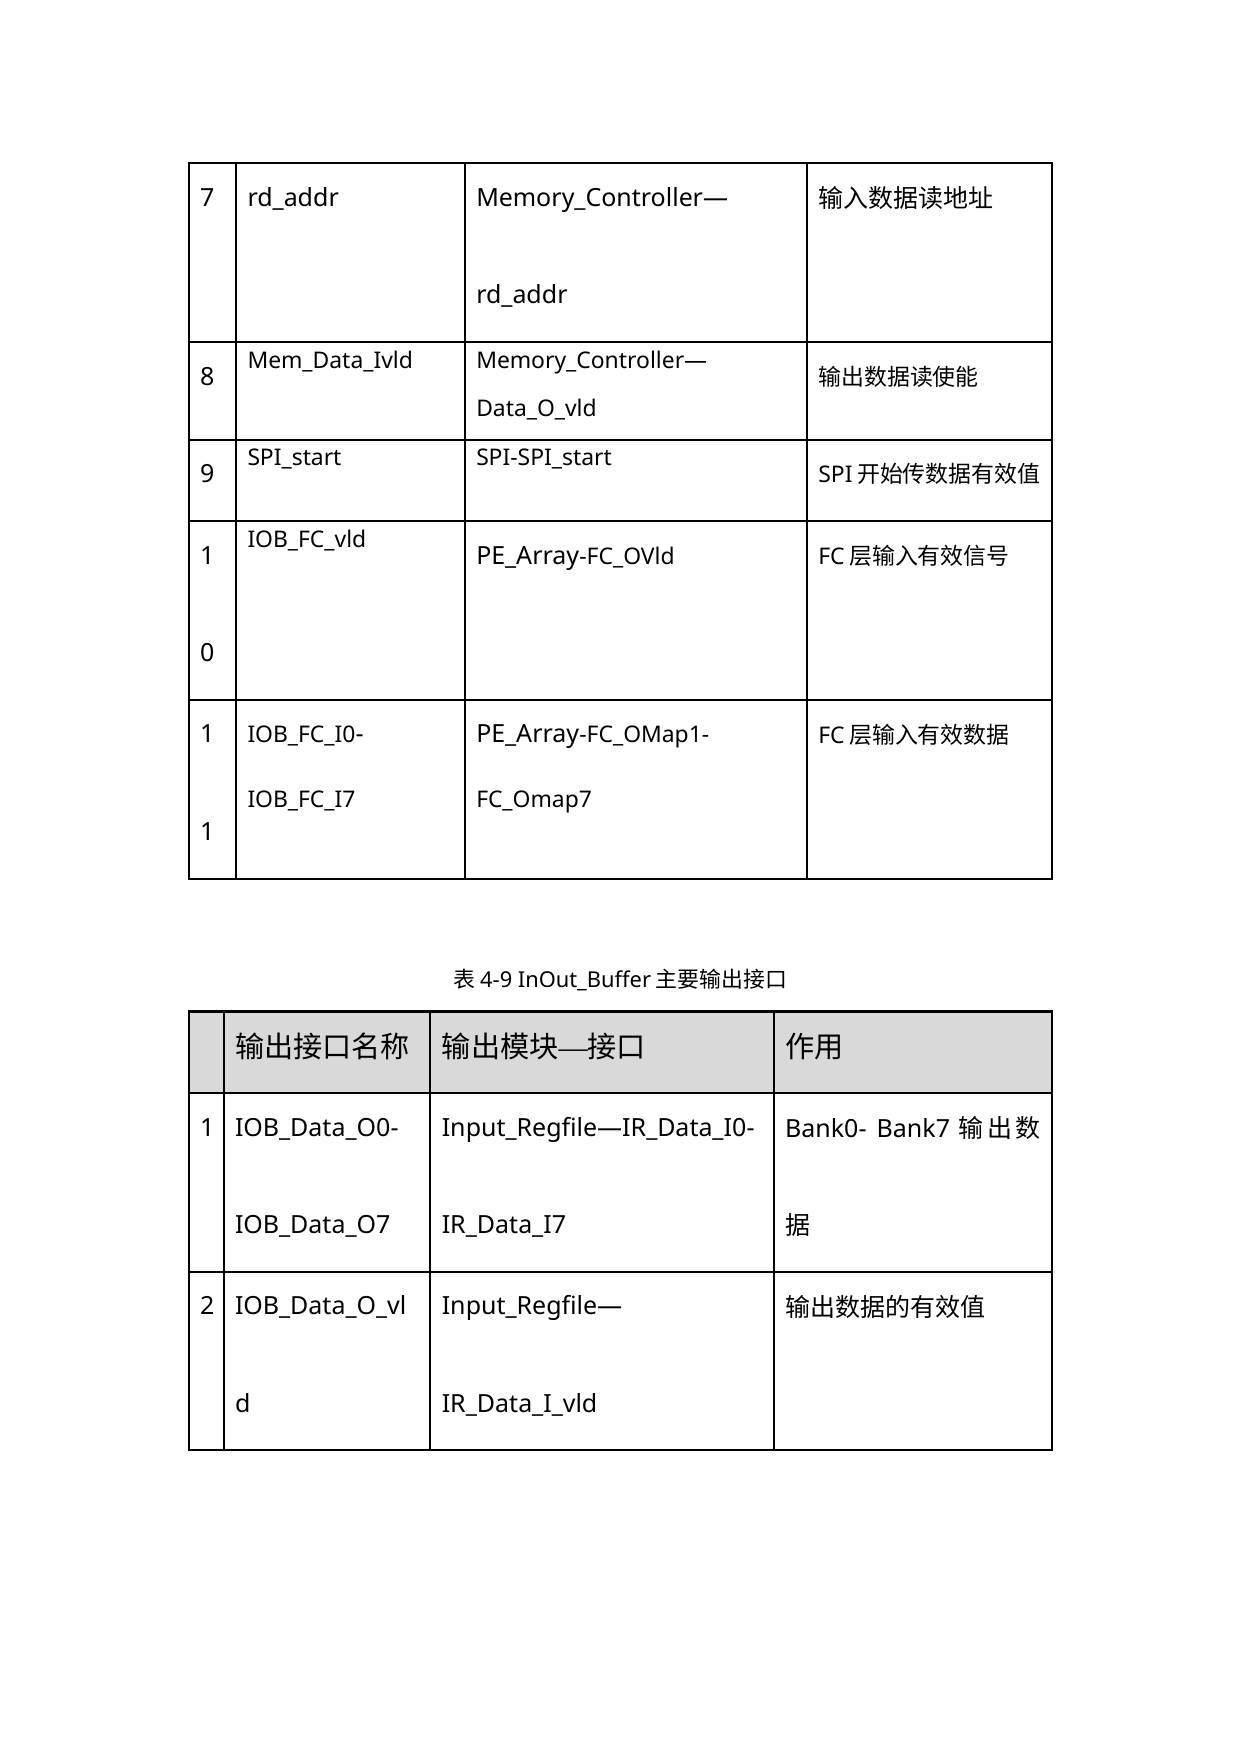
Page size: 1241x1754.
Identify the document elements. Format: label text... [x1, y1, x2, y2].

table_cell Input_Regfile—IR_Data_I0- IR_Data_I7 [431, 1094, 773, 1271]
table_cell PE_Array-FC_OVld [466, 522, 806, 699]
table_cell 10 [190, 522, 235, 699]
table_cell IOB_FC_vld [237, 522, 464, 699]
table_cell 输入数据读地址 [808, 164, 1051, 341]
table_cell IOB_FC_I0-IOB_FC_I7 [237, 701, 464, 877]
table_header [190, 1013, 223, 1092]
table_cell SPI_start [237, 441, 464, 520]
table_cell Bank0- Bank7输出数据 [775, 1094, 1051, 1271]
table_cell IOB_Data_O0- IOB_Data_O7 [225, 1094, 429, 1271]
text 表4-9 InOut_Buffer主要输出接口 [187, 962, 1053, 994]
table_cell 9 [190, 441, 235, 520]
table_cell IOB_Data_O_vld [225, 1273, 429, 1449]
table_cell 11 [190, 701, 235, 877]
table_cell 2 [190, 1273, 223, 1449]
table_header 作用 [775, 1013, 1051, 1092]
table_header 输出模块—接口 [431, 1013, 773, 1092]
table_cell Memory_Controller—Data_O_vld [466, 343, 806, 438]
table_cell Memory_Controller—rd_addr [466, 164, 806, 341]
table_cell rd_addr [237, 164, 464, 341]
table_header 输出接口名称 [225, 1013, 429, 1092]
table_cell SPI开始传数据有效值 [808, 441, 1051, 520]
table_cell 8 [190, 343, 235, 438]
table_cell 1 [190, 1094, 223, 1271]
table_cell FC层输入有效信号 [808, 522, 1051, 699]
table_cell SPI-SPI_start [466, 441, 806, 520]
table_cell PE_Array-FC_OMap1-FC_Omap7 [466, 701, 806, 877]
table_cell 输出数据读使能 [808, 343, 1051, 438]
table_cell Input_Regfile—IR_Data_I_vld [431, 1273, 773, 1449]
table_cell Mem_Data_Ivld [237, 343, 464, 438]
table_cell 输出数据的有效值 [775, 1273, 1051, 1449]
table_cell FC层输入有效数据 [808, 701, 1051, 877]
table_cell 7 [190, 164, 235, 341]
